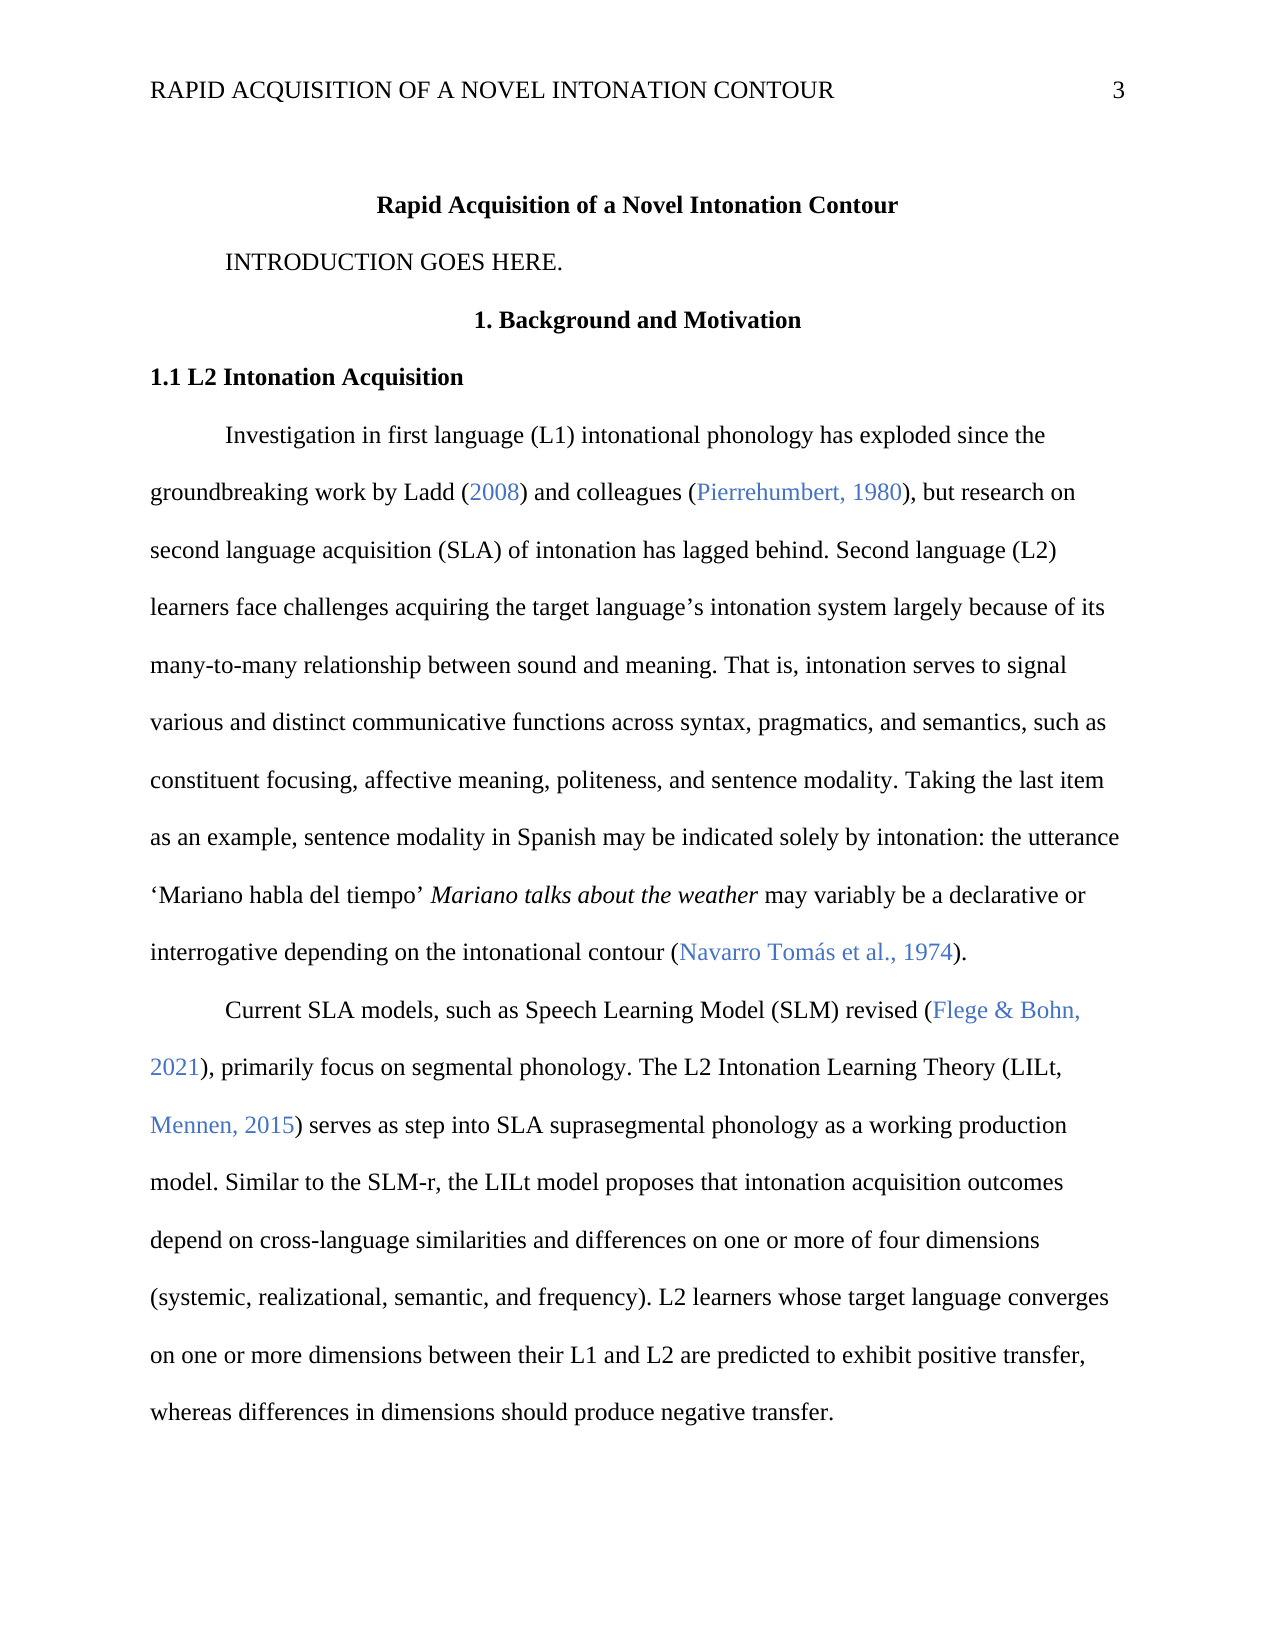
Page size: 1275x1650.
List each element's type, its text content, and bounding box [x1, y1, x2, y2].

subtitle 1.1 L2 Intonation Acquisition [150, 362, 1125, 391]
subtitle 1. Background and Motivation [150, 305, 1125, 334]
text Investigation in first language (L1) intonational phonology has exploded since the groundbreaking work by Ladd (2008) and colleagues (Pierrehumbert, 1980), but research on second language acquisition (SLA) of intonation has lagged behind. Second language (L2) learners face challenges acquiring the target language’s intonation system largely because of its many-to-many relationship between sound and meaning. That is, intonation serves to signal various and distinct communicative functions across syntax, pragmatics, and semantics, such as constituent focusing, affective meaning, politeness, and sentence modality. Taking the last item as an example, sentence modality in Spanish may be indicated solely by intonation: the utterance ‘Mariano habla del tiempo’ Mariano talks about the weather may variably be a declarative or interrogative depending on the intonational contour (Navarro Tomás et al., 1974). [150, 420, 1125, 966]
text Current SLA models, such as Speech Learning Model (SLM) revised (Flege & Bohn, 2021), primarily focus on segmental phonology. The L2 Intonation Learning Theory (LILt, Mennen, 2015) serves as step into SLA suprasegmental phonology as a working production model. Similar to the SLM-r, the LILt model proposes that intonation acquisition outcomes depend on cross-language similarities and differences on one or more of four dimensions (systemic, realizational, semantic, and frequency). L2 learners whose target language converges on one or more dimensions between their L1 and L2 are predicted to exhibit positive transfer, whereas differences in dimensions should produce negative transfer. [150, 995, 1125, 1426]
text INTRODUCTION GOES HERE. [150, 247, 1125, 276]
subtitle Rapid Acquisition of a Novel Intonation Contour [150, 190, 1125, 219]
